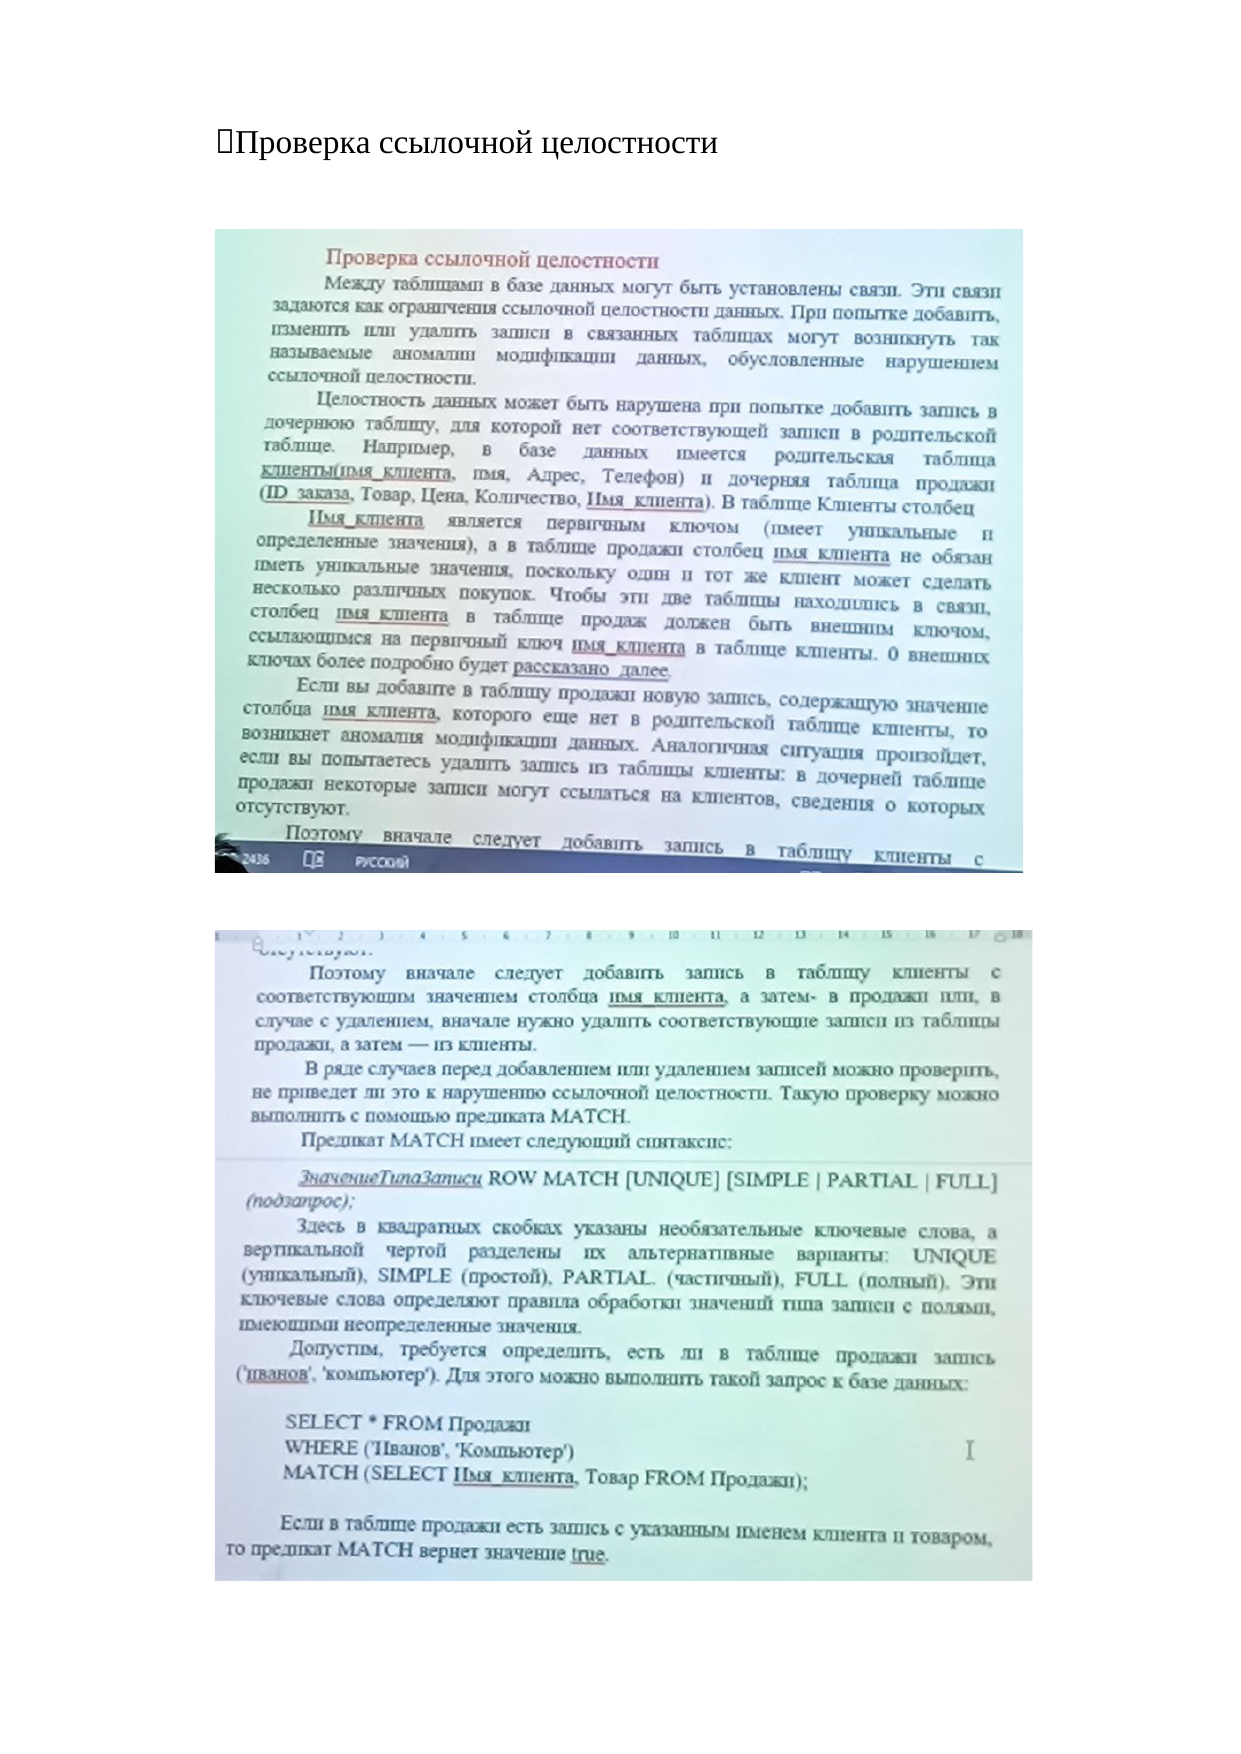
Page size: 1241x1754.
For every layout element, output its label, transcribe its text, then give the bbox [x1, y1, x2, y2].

picture [214, 229, 1024, 873]
text ✅Проверка ссылочной целостности [215, 118, 1152, 163]
picture [214, 930, 1033, 1581]
